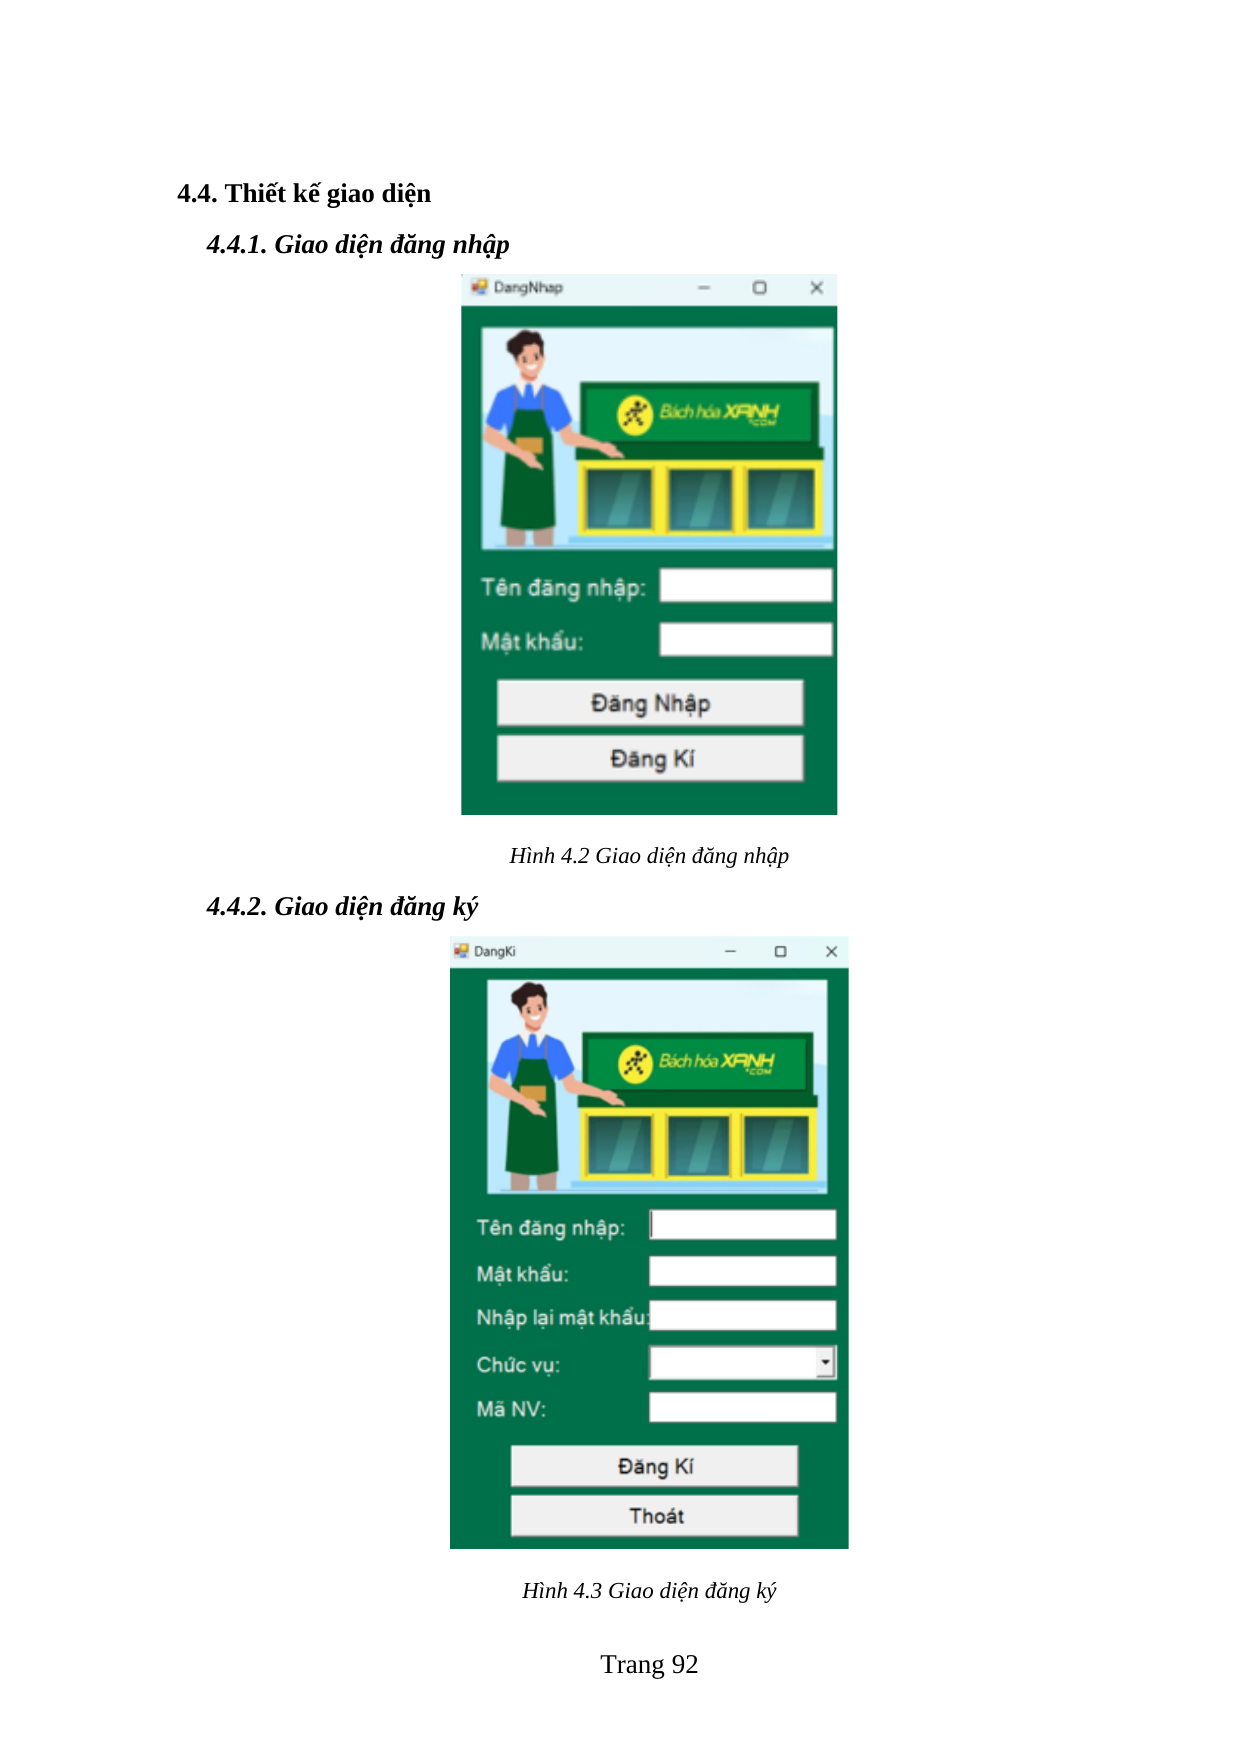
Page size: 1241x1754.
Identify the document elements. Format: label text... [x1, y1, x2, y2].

subtitle Thiết kế giao diện [177, 177, 1122, 208]
text Hình 4.3 Giao diện đăng ký [177, 1577, 1122, 1603]
subtitle Giao diện đăng ký [207, 889, 1122, 921]
subtitle Giao diện đăng nhập [207, 228, 1122, 259]
text Hình 4.2 Giao diện đăng nhập [177, 842, 1122, 869]
picture [450, 936, 849, 1549]
picture [461, 274, 838, 815]
